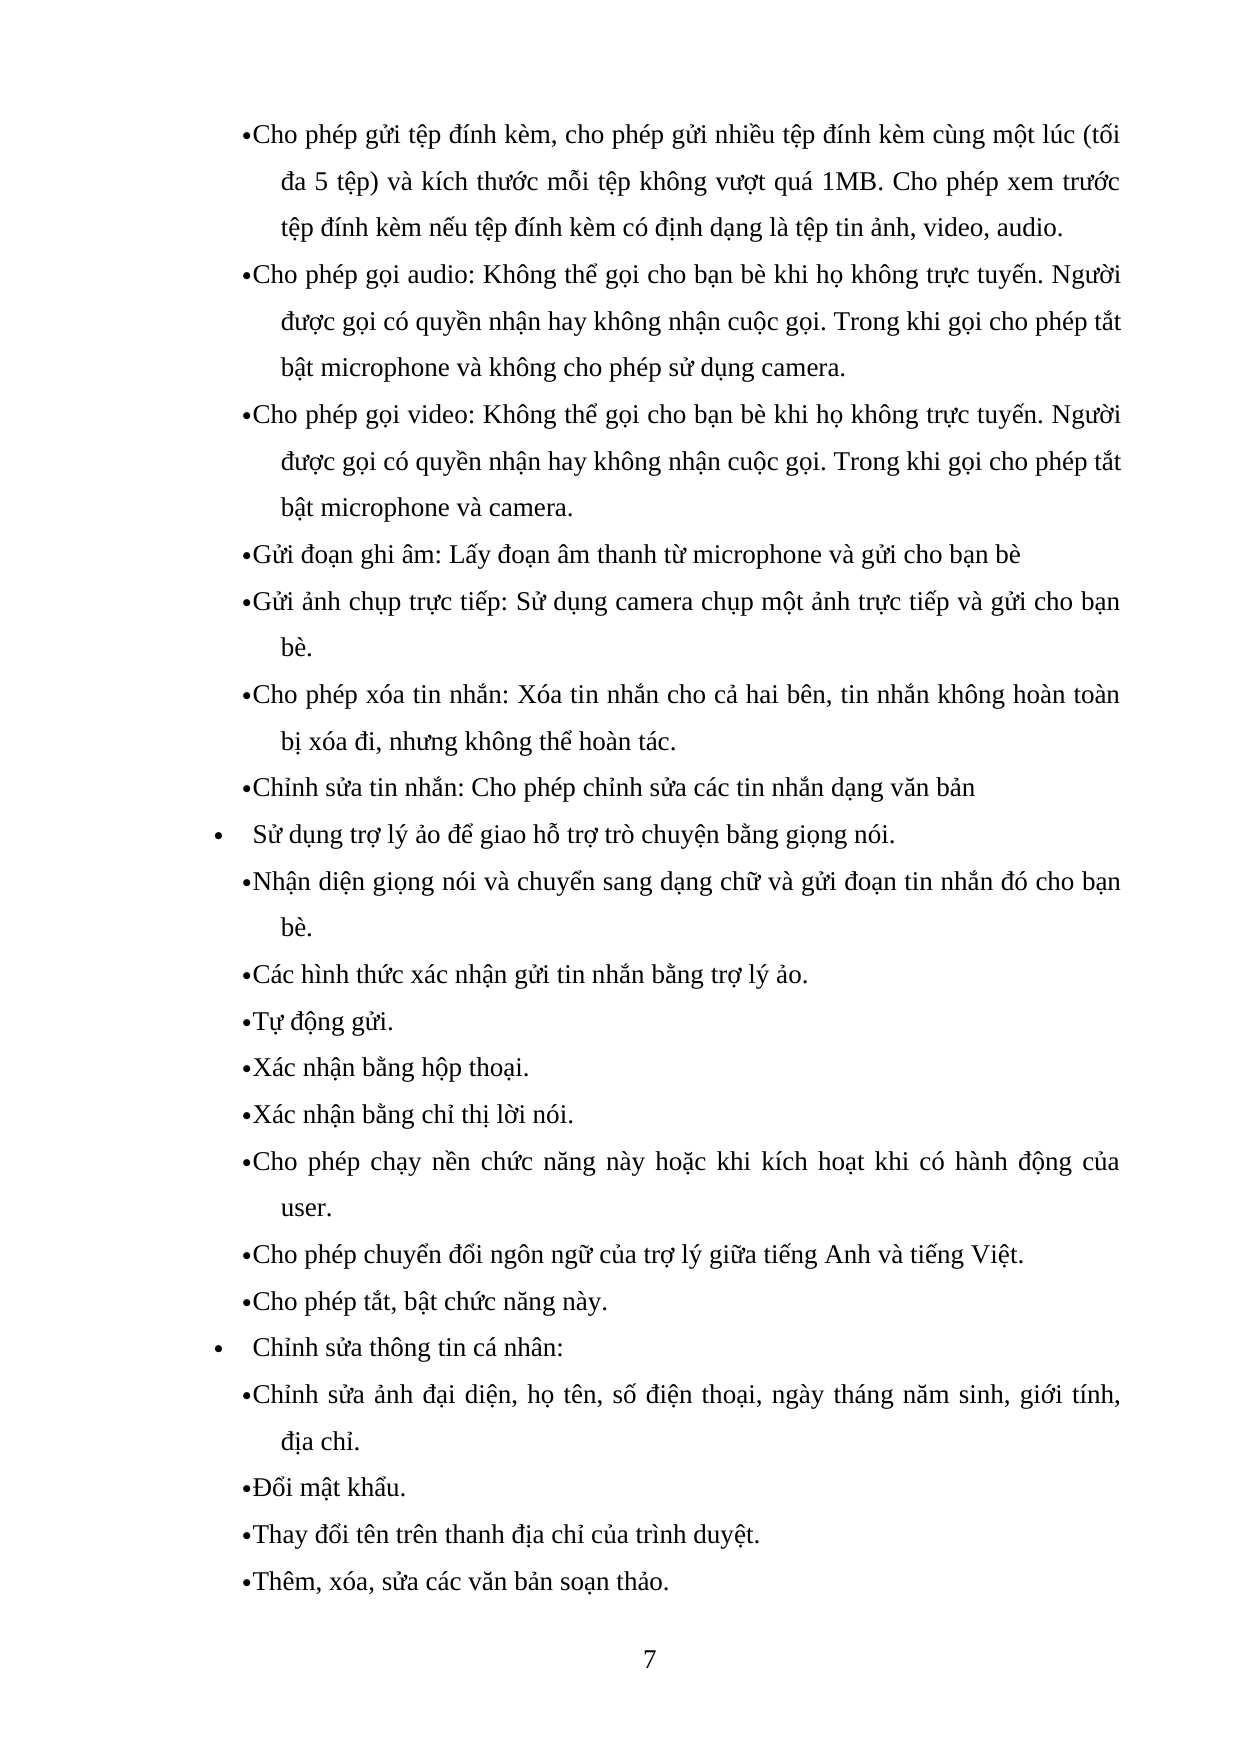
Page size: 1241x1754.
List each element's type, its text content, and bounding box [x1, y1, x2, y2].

list Các hình thức xác nhận gửi tin nhắn bằng trợ lý ảo. [243, 958, 1122, 989]
list Nhận diện giọng nói và chuyển sang dạng chữ và gửi đoạn tin nhắn đó cho bạn bè. [243, 865, 1122, 943]
list Xác nhận bằng chỉ thị lời nói. [243, 1098, 1122, 1129]
list Chỉnh sửa ảnh đại diện, họ tên, số điện thoại, ngày tháng năm sinh, giới tính, địa chỉ. [243, 1378, 1122, 1456]
list Gửi đoạn ghi âm: Lấy đoạn âm thanh từ microphone và gửi cho bạn bè [243, 538, 1122, 569]
list Thêm, xóa, sửa các văn bản soạn thảo. [243, 1565, 1122, 1596]
list Cho phép xóa tin nhắn: Xóa tin nhắn cho cả hai bên, tin nhắn không hoàn toàn bị xóa đi, nhưng không thể hoàn tác. [243, 678, 1122, 756]
list Đổi mật khẩu. [243, 1471, 1122, 1503]
list Cho phép tắt, bật chức năng này. [243, 1285, 1122, 1316]
list Chỉnh sửa tin nhắn: Cho phép chỉnh sửa các tin nhắn dạng văn bản [243, 771, 1122, 803]
list Cho phép gọi audio: Không thể gọi cho bạn bè khi họ không trực tuyến. Người được gọi có quyền nhận hay không nhận cuộc gọi. Trong khi gọi cho phép tắt bật microphone và không cho phép sử dụng camera. [243, 258, 1122, 383]
list Cho phép chạy nền chức năng này hoặc khi kích hoạt khi có hành động của user. [243, 1145, 1122, 1223]
list Gửi ảnh chụp trực tiếp: Sử dụng camera chụp một ảnh trực tiếp và gửi cho bạn bè. [243, 585, 1122, 663]
list Cho phép gọi video: Không thể gọi cho bạn bè khi họ không trực tuyến. Người được gọi có quyền nhận hay không nhận cuộc gọi. Trong khi gọi cho phép tắt bật microphone và camera. [243, 398, 1122, 523]
list Cho phép gửi tệp đính kèm, cho phép gửi nhiều tệp đính kèm cùng một lúc (tối đa 5 tệp) và kích thước mỗi tệp không vượt quá 1MB. Cho phép xem trước tệp đính kèm nếu tệp đính kèm có định dạng là tệp tin ảnh, video, audio. [243, 118, 1122, 243]
list Xác nhận bằng hộp thoại. [243, 1051, 1122, 1083]
list Chỉnh sửa thông tin cá nhân: [215, 1331, 1122, 1363]
list Tự động gửi. [243, 1005, 1122, 1036]
list Thay đổi tên trên thanh địa chỉ của trình duyệt. [243, 1518, 1122, 1549]
list Sử dụng trợ lý ảo để giao hỗ trợ trò chuyện bằng giọng nói. [215, 818, 1122, 849]
list Cho phép chuyển đổi ngôn ngữ của trợ lý giữa tiếng Anh và tiếng Việt. [243, 1238, 1122, 1269]
